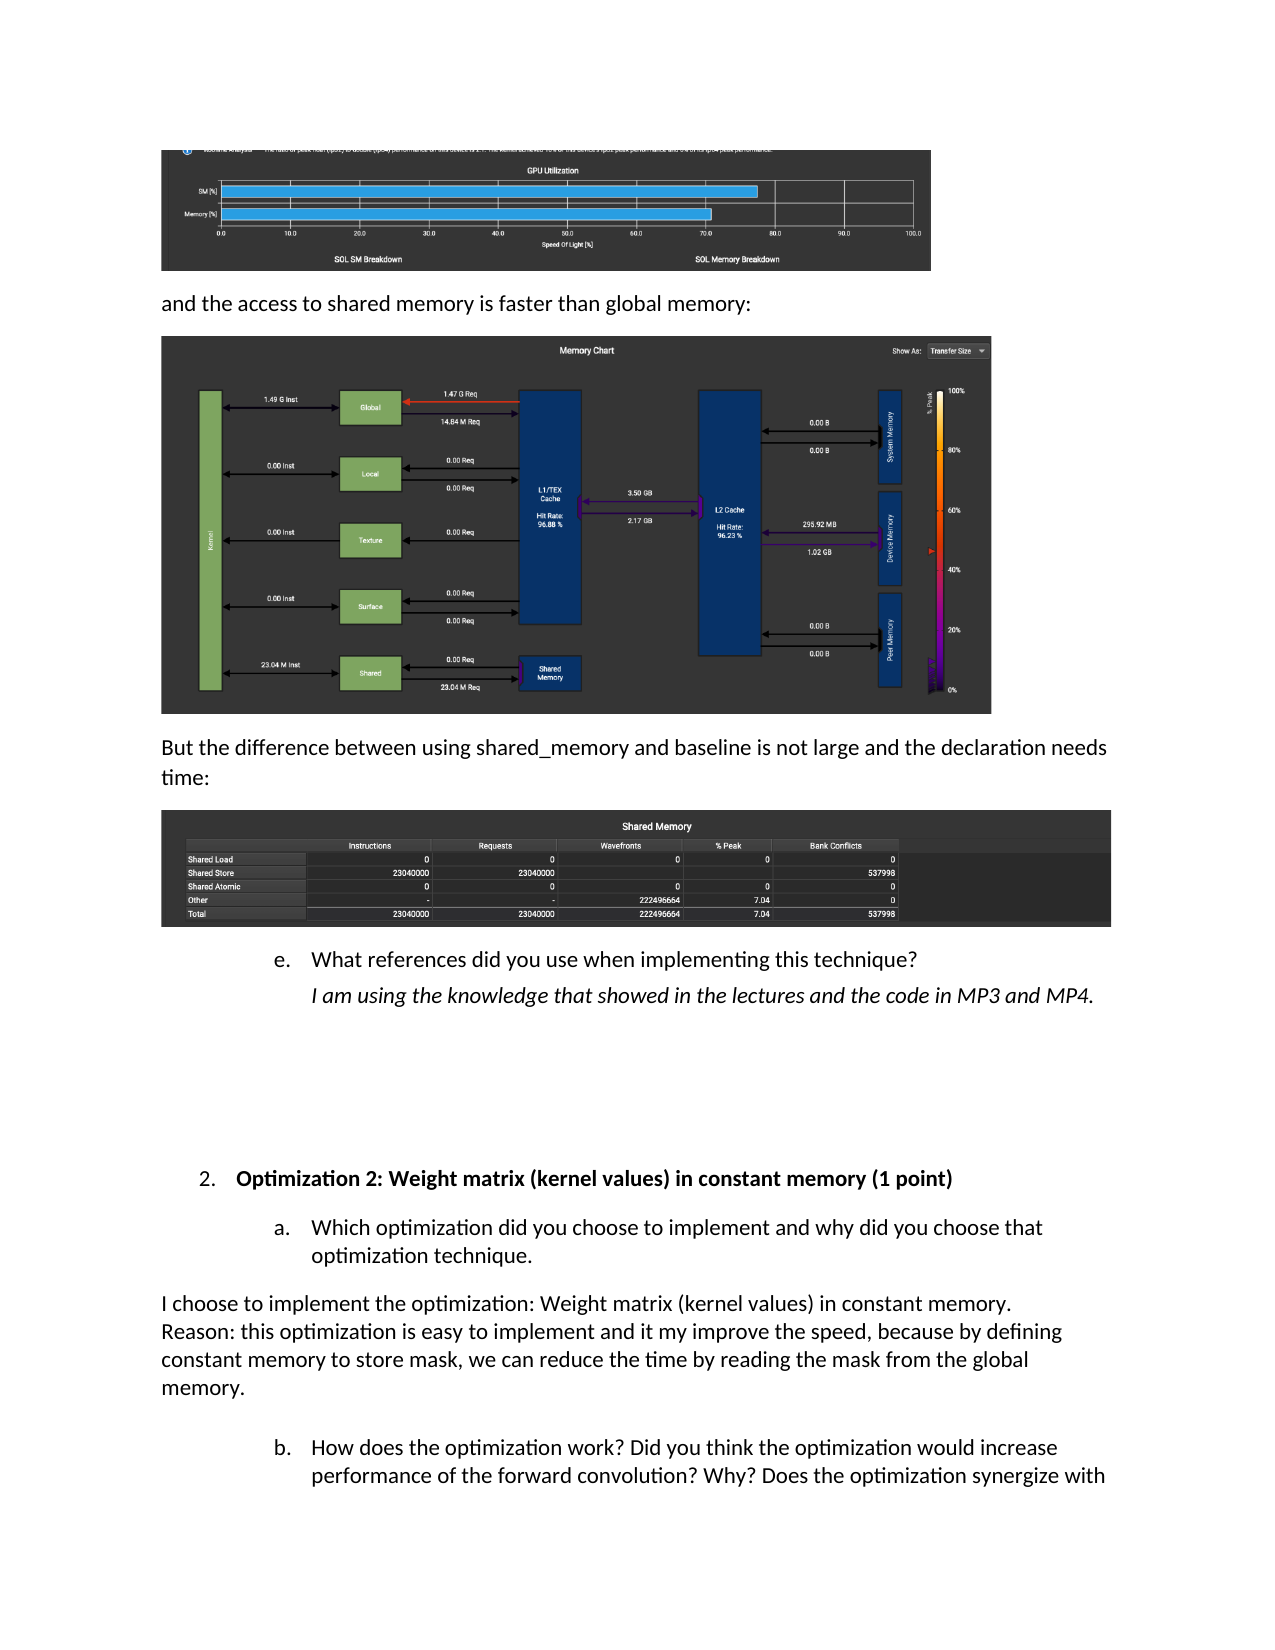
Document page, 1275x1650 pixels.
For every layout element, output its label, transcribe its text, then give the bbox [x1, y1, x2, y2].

table_cell Optimization 2: Weight matrix (kernel values) in constant memory (1 point) [150, 1164, 1124, 1213]
picture [161, 150, 931, 271]
picture [161, 336, 992, 714]
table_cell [150, 1433, 1124, 1500]
table_cell I am using the knowledge that showed in the lectures and the code in MP3 and MP4. [150, 982, 1124, 1164]
table_cell I choose to implement the optimization: Weight matrix (kernel values) in constant memory. Reason: this optimization is easy to implement and it my improve the speed, because by defining constant memory to store mask, we can reduce the time by reading the mask from the global memory. [150, 1289, 1124, 1433]
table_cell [150, 150, 1124, 945]
table_cell What references did you use when implementing this technique? [150, 945, 1124, 982]
picture [161, 810, 1112, 927]
table_cell Which optimization did you choose to implement and why did you choose that optimization technique. [150, 1213, 1124, 1289]
